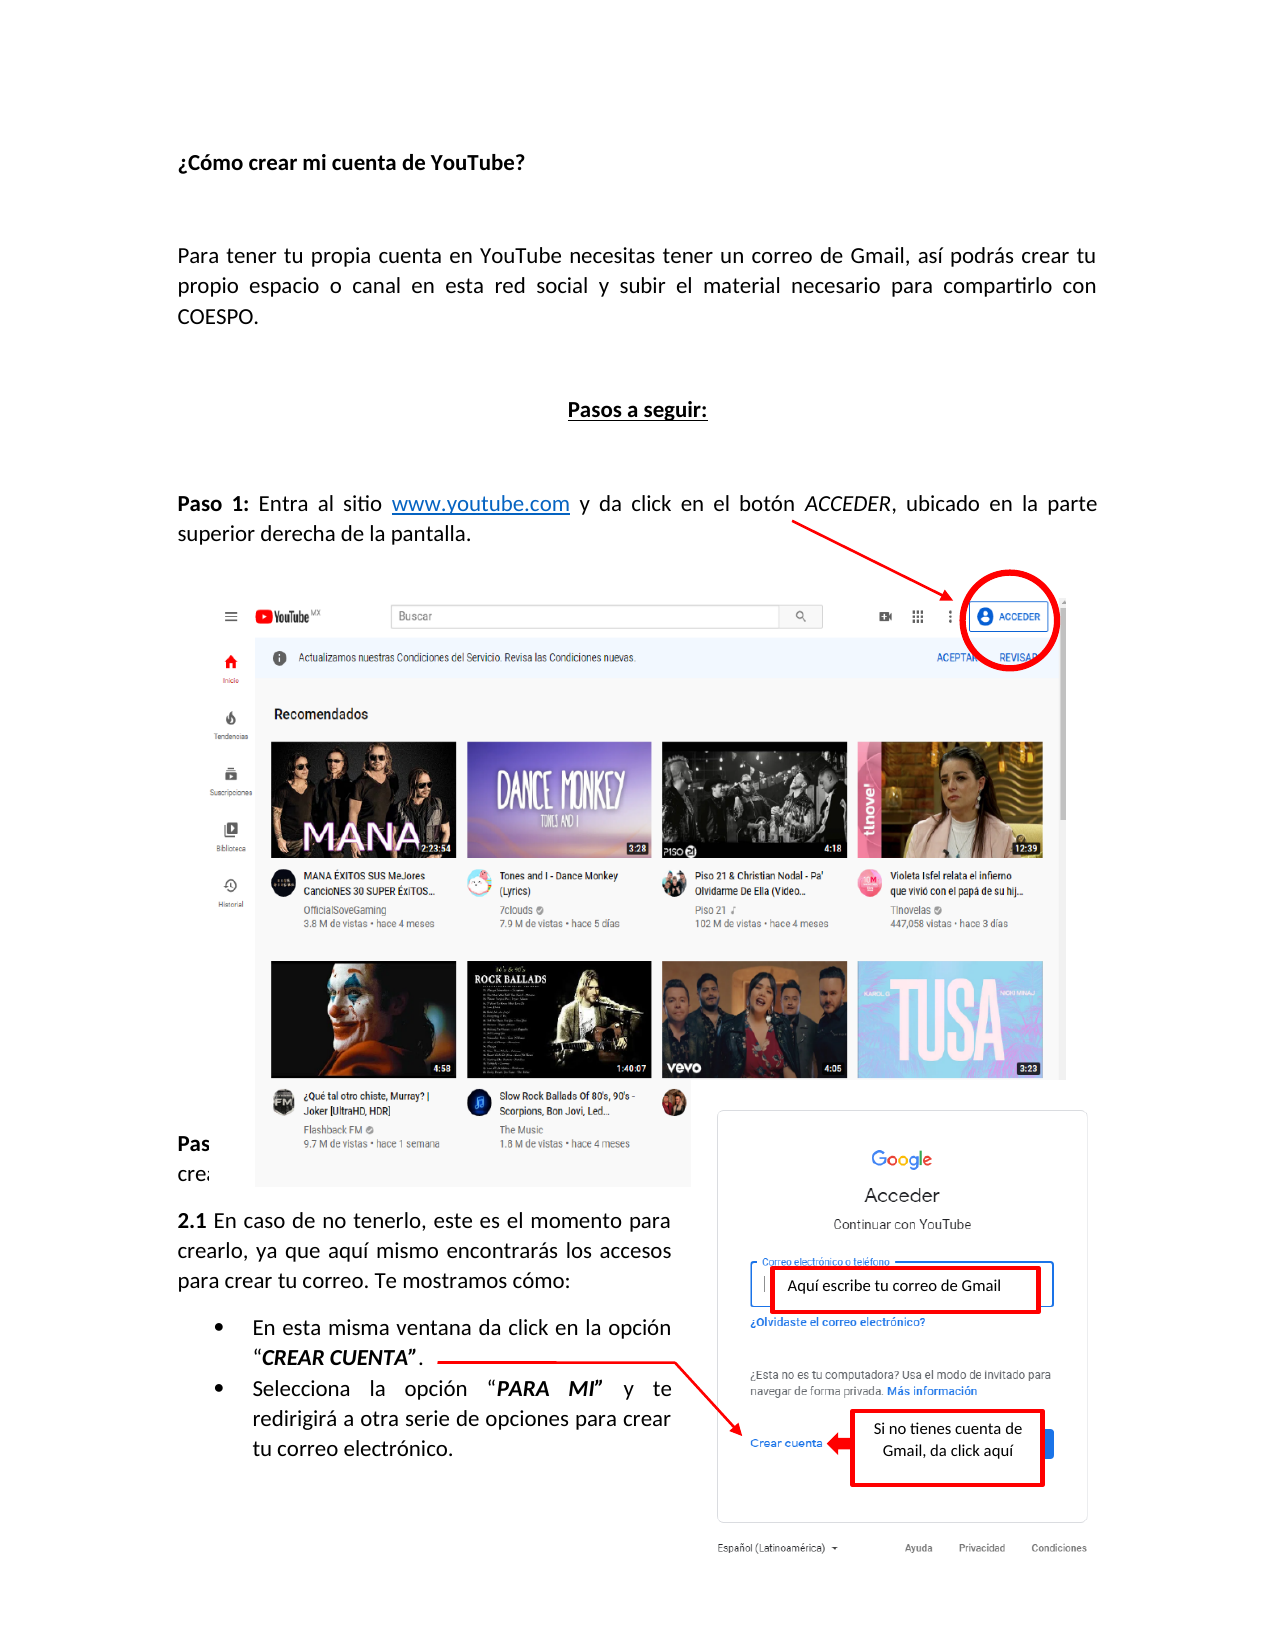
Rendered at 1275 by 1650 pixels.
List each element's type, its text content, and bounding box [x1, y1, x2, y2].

text Pasos a seguir: [177, 396, 1098, 423]
list Selecciona la opción “PARA MI” y te redirigirá a otra serie de opciones para crear tu correo electrónico. [215, 1374, 690, 1462]
list En esta misma ventana da click en la opción “CREAR CUENTA”. [215, 1313, 690, 1371]
text 2.1 En caso de no tenerlo, este es el momento para crearlo, ya que aquí mismo encontrarás los accesos para crear tu correo. Te mostramos cómo: [177, 1206, 690, 1294]
text Paso 1: Entra al sitio www.youtube.com y da click en el botón ACCEDER, ubicado en la parte superior derecha de la pantalla. [177, 489, 1098, 547]
picture [966, 598, 1053, 665]
text ¿Cómo crear mi cuenta de YouTube? [177, 148, 1098, 176]
picture [209, 598, 1116, 1612]
text Para tener tu propia cuenta en YouTube necesitas tener un correo de Gmail, así podrás crear tu propio espacio o canal en esta red social y subir el material necesario para compartirlo con COESPO. [177, 241, 1098, 330]
